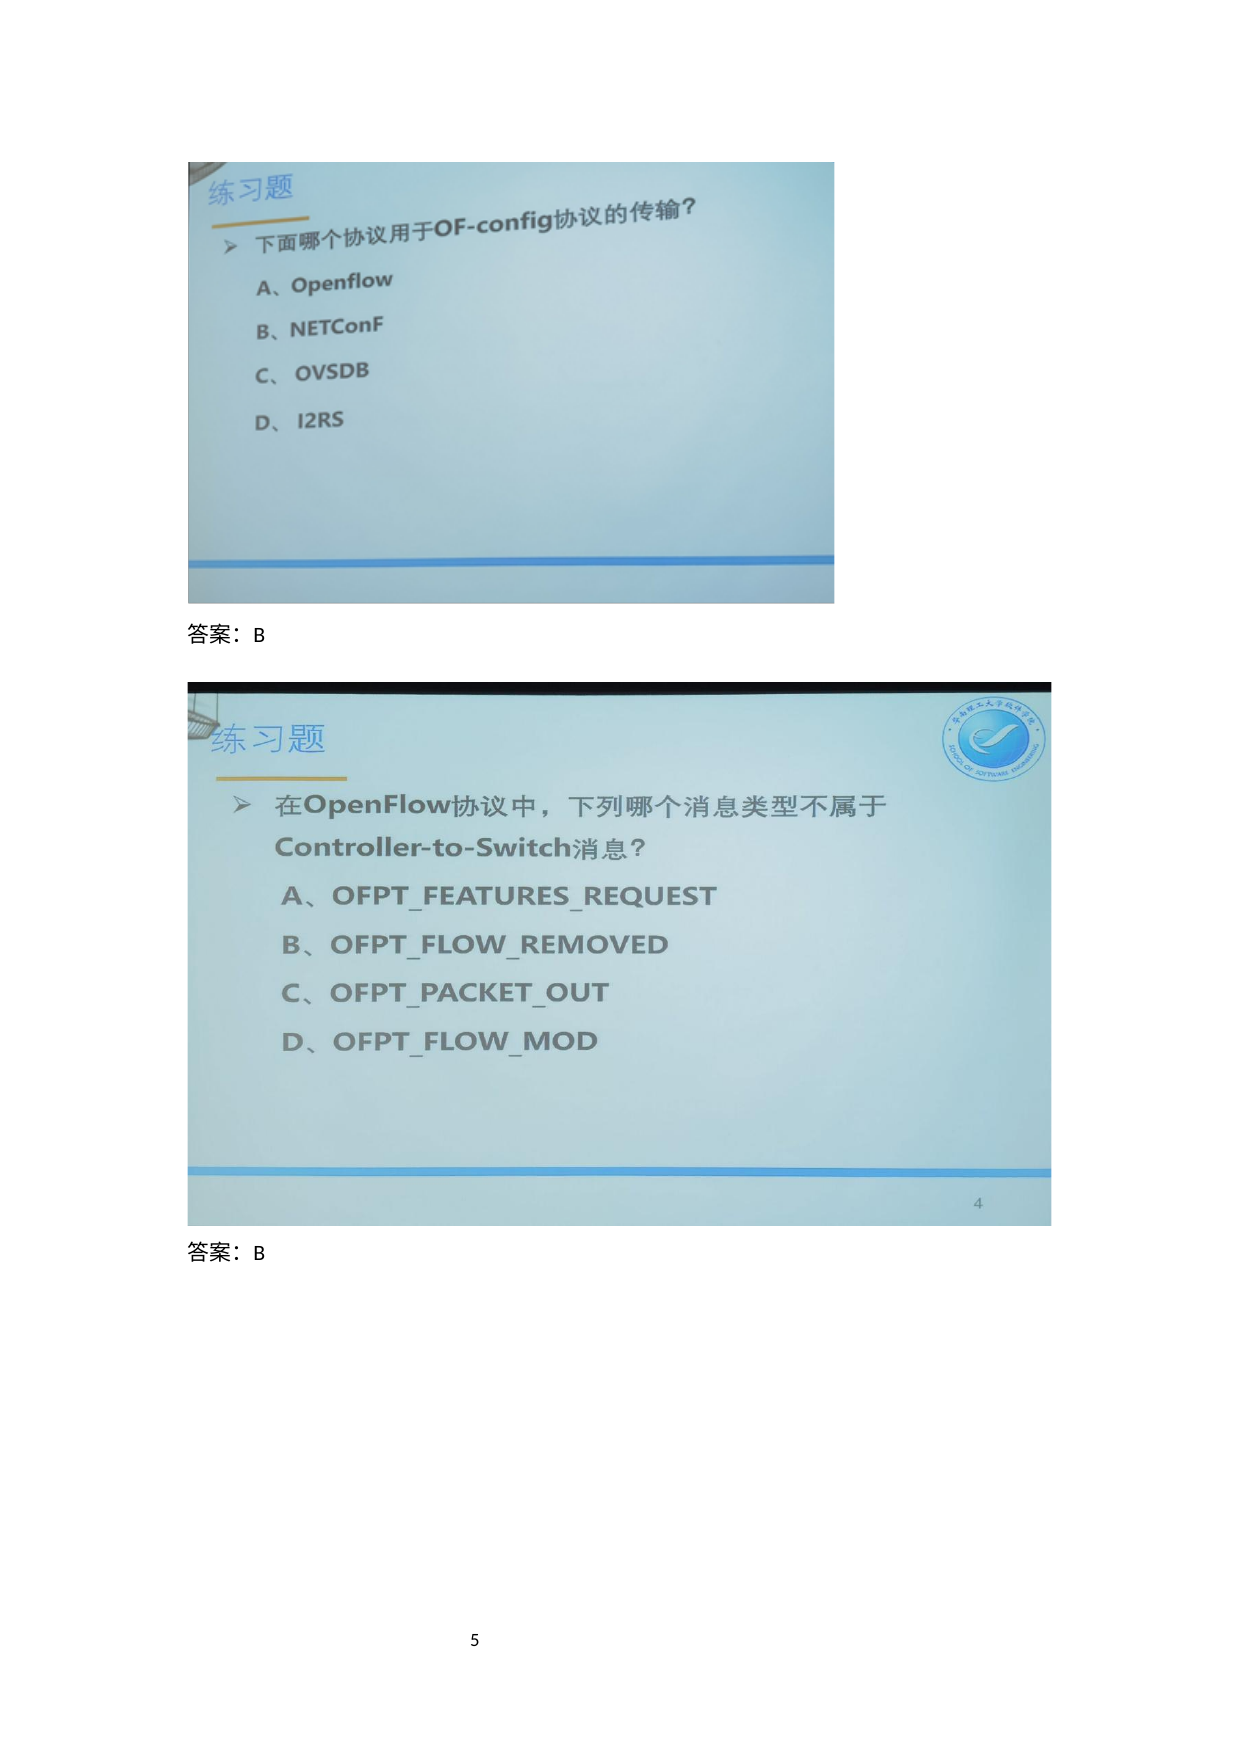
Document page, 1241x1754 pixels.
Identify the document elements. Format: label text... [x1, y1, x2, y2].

text 答案：B [187, 1234, 1053, 1267]
text 答案：B [187, 617, 1053, 649]
picture [187, 682, 1052, 1226]
picture [187, 162, 835, 605]
